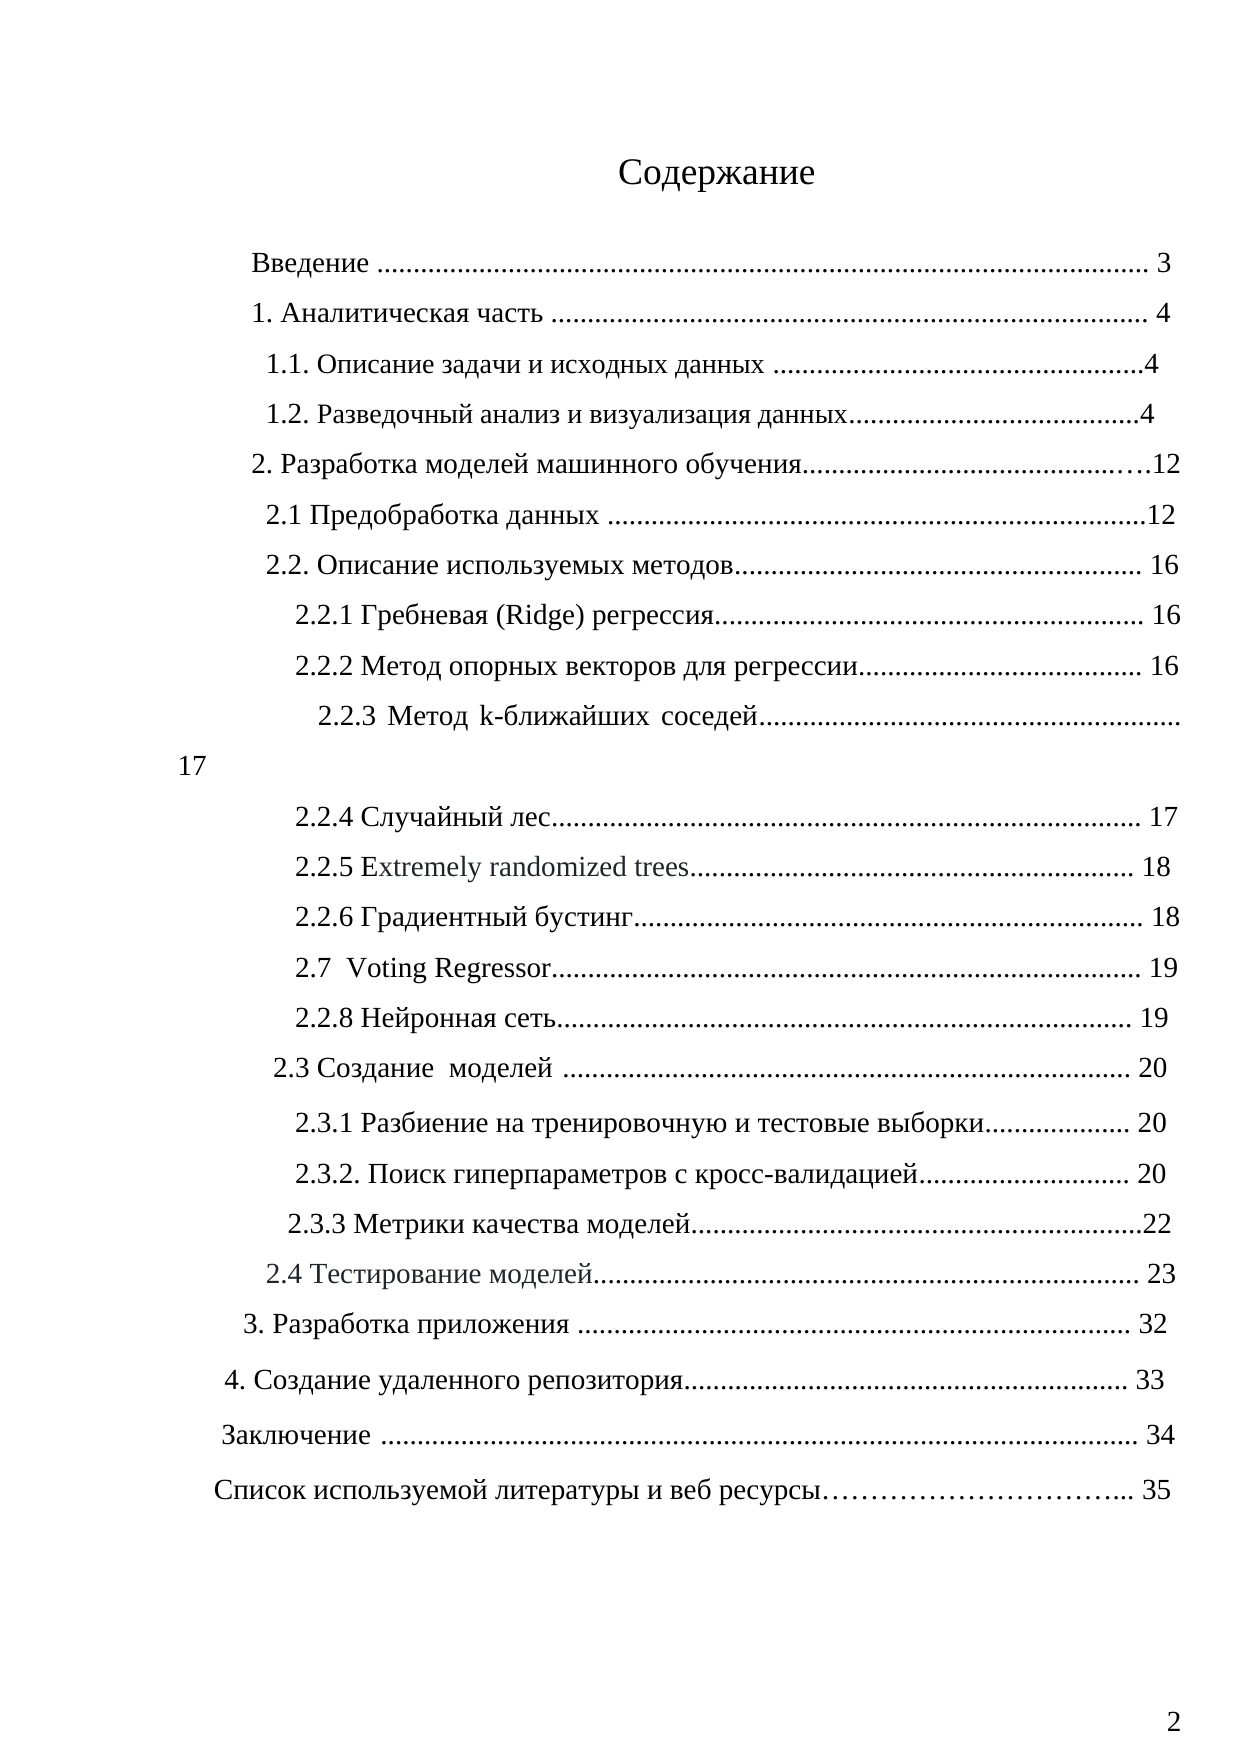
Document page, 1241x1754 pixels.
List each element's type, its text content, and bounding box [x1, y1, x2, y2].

subtitle Содержание [177, 149, 1181, 192]
text 2.2.4 Случайный лес................................................................................. 17 [177, 799, 1181, 832]
text Список используемой литературы и веб ресурсы…………………………... 35 [177, 1472, 1181, 1506]
text 2.3 Создание моделей .............................................................................. 20 [177, 1050, 441, 1084]
text 2.2. Описание используемых методов........................................................ 16 [177, 547, 1181, 581]
text 1.1. Описание задачи и исходных данных ...................................................4 [177, 346, 1181, 379]
text 2. Разработка моделей машинного обучения...........................................….12 [177, 447, 1181, 480]
text 2.3.2. Поиск гиперпараметров c кросс-валидацией............................. 20 [177, 1156, 1181, 1189]
text 2.3.3 Метрики качества моделей..............................................................22 [177, 1206, 1181, 1239]
text 2.2.5 Extremely randomized trees............................................................. 18 [177, 849, 378, 883]
text 2.4 Тестирование моделей........................................................................... 23 [593, 1256, 1181, 1290]
text 2.2.6 Градиентный бустинг...................................................................... 18 [177, 899, 1181, 933]
text 2.2.5 Extremely randomized trees............................................................. 18 [689, 849, 1181, 883]
text 2.3 Создание моделей .............................................................................. 20 [553, 1050, 1181, 1084]
text 4. Создание удаленного репозитория............................................................. 33 [177, 1362, 1181, 1395]
text 1.2. Разведочный анализ и визуализация данных........................................4 [177, 396, 1181, 430]
text 2.2.3 Метод k-ближайших соседей.......................................................... 17 [177, 698, 1181, 782]
text Заключение ........................................................................................................ 34 [177, 1417, 1181, 1450]
text 2.3.1 Разбиение на тренировочную и тестовые выборки.................... 20 [177, 1105, 1181, 1139]
text 2.2.8 Нейронная сеть............................................................................... 19 [177, 1000, 1181, 1033]
text 3. Разработка приложения ............................................................................ 32 [177, 1307, 1181, 1340]
text Введение .......................................................................................................... 3 [177, 245, 1181, 279]
text 2.7 Voting Regressor................................................................................. 19 [177, 950, 1181, 983]
text 1. Аналитическая часть .................................................................................. 4 [177, 296, 1181, 329]
text 2.1 Предобработка данных ..........................................................................12 [177, 497, 1181, 530]
text 2.2.2 Метод опорных векторов для регрессии....................................... 16 [177, 648, 1181, 681]
text 2.2.1 Гребневая (Ridge) регрессия........................................................... 16 [177, 597, 1181, 631]
